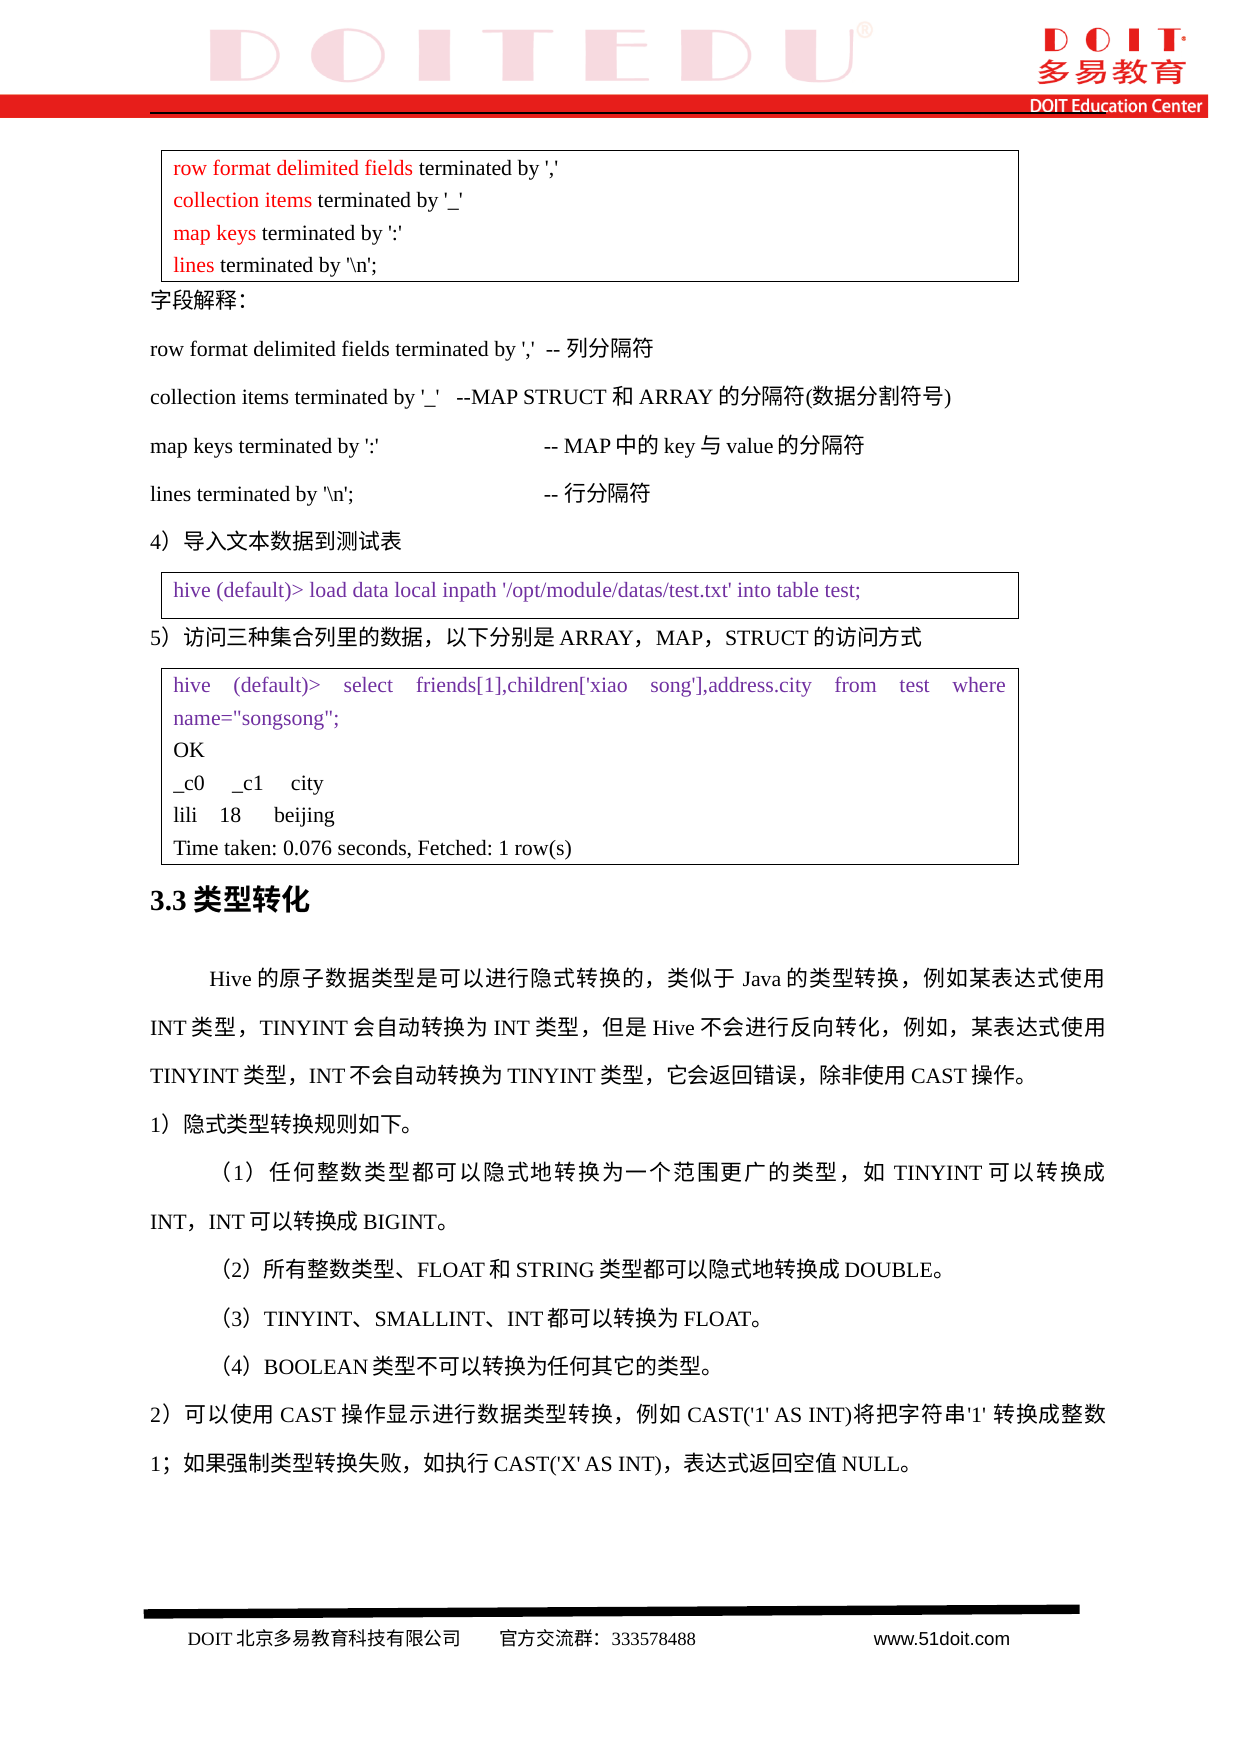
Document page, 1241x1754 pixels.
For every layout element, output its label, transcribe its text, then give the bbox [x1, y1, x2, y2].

text （4）BOOLEAN类型不可以转换为任何其它的类型。 [150, 1348, 1106, 1381]
text 4）导入文本数据到测试表 [150, 524, 1106, 556]
text row format delimited fields terminated by ',' -- 列分隔符 [150, 331, 1106, 363]
text map keys terminated by ':' -- MAP中的key与value的分隔符 [150, 427, 1106, 460]
subtitle 3.3 类型转化 [150, 865, 1106, 930]
text 字段解释： [150, 282, 1106, 315]
text lines terminated by '\n'; -- 行分隔符 [150, 476, 1106, 508]
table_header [162, 151, 1018, 281]
text 1）隐式类型转换规则如下。 [150, 1106, 1106, 1139]
text Hive的原子数据类型是可以进行隐式转换的，类似于Java的类型转换，例如某表达式使用INT类型，TINYINT会自动转换为INT类型，但是Hive不会进行反向转化，例如，某表达式使用TINYINT类型，INT不会自动转换为TINYINT类型，它会返回错误，除非使用CAST操作。 [150, 961, 1106, 1091]
text 5）访问三种集合列里的数据，以下分别是ARRAY，MAP，STRUCT的访问方式 [150, 619, 1106, 652]
picture [0, 14, 1209, 118]
text collection items terminated by '_' --MAP STRUCT 和 ARRAY 的分隔符(数据分割符号) [150, 379, 1106, 411]
text 2）可以使用CAST操作显示进行数据类型转换，例如CAST('1' AS INT)将把字符串'1' 转换成整数1；如果强制类型转换失败，如执行CAST('X' AS INT)，表达式返回空值 NULL。 [150, 1397, 1106, 1478]
table_header hive (default)> select friends[1],children['xiao song'],address.city from test where name="songsong"; OK _c0 _c1 city lili 18 beijing Time taken: 0.076 seconds, Fetched: 1 row(s) [162, 669, 1018, 864]
text （2）所有整数类型、FLOAT和STRING类型都可以隐式地转换成DOUBLE。 [150, 1252, 1106, 1284]
text （3）TINYINT、SMALLINT、INT都可以转换为FLOAT。 [150, 1300, 1106, 1333]
text （1）任何整数类型都可以隐式地转换为一个范围更广的类型，如TINYINT可以转换成INT，INT可以转换成BIGINT。 [150, 1155, 1106, 1236]
table_header hive (default)> load data local inpath '/opt/module/datas/test.txt' into table test; [162, 573, 1018, 618]
